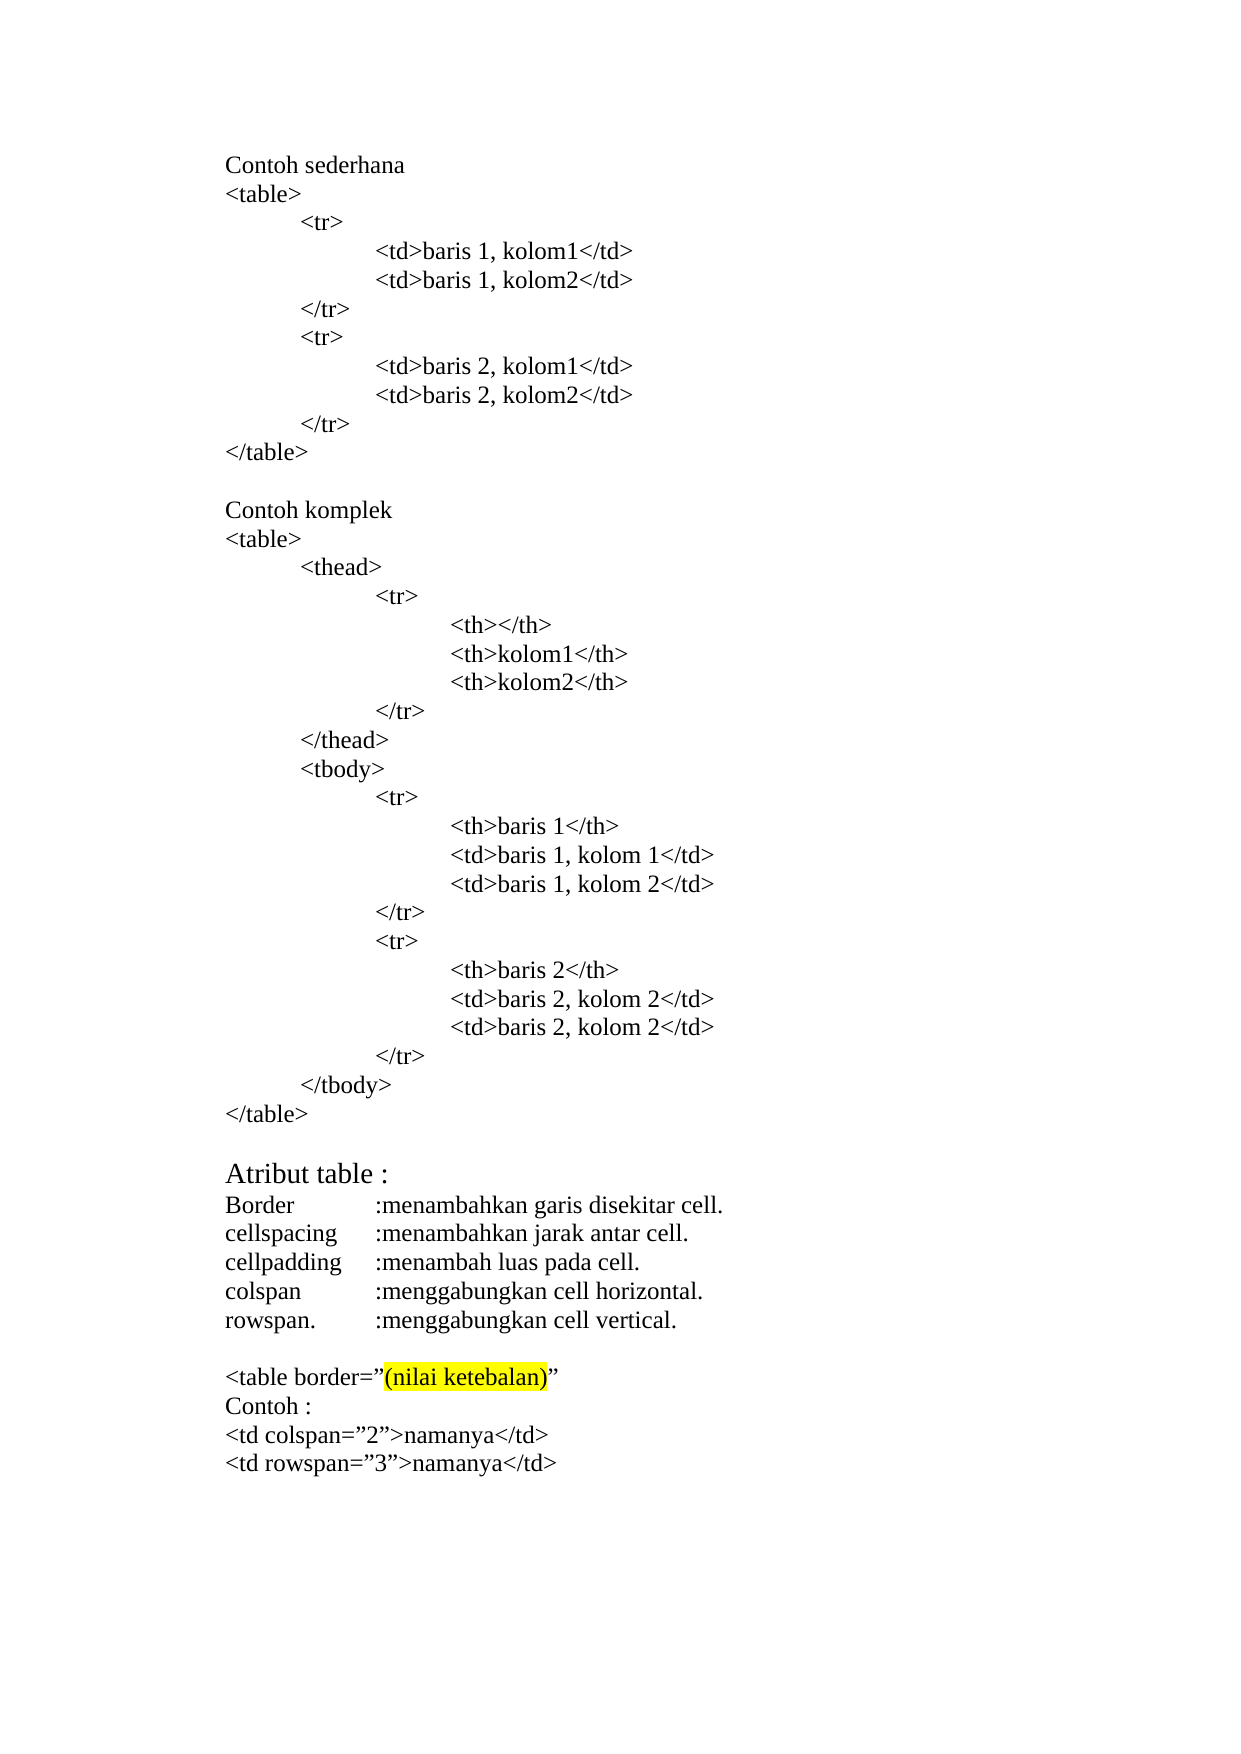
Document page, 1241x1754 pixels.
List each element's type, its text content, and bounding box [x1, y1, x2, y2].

text </tr> [225, 696, 1090, 725]
text Contoh komplek [225, 495, 1090, 524]
text <tr> [225, 926, 1090, 955]
text <td rowspan=”3”>namanya</td> [225, 1448, 1090, 1477]
text </tbody> [225, 1070, 1090, 1099]
text </table> [225, 437, 1090, 466]
text <tbody> [225, 754, 1090, 782]
text <tr> [225, 207, 1090, 236]
text <th>kolom1</th> [225, 639, 1090, 667]
text <td>baris 2, kolom2</td> [225, 380, 1090, 409]
text cellpadding :menambah luas pada cell. [225, 1247, 1090, 1276]
text </thead> [225, 725, 1090, 754]
text <td>baris 2, kolom 2</td> [225, 1012, 1090, 1041]
text </table> [225, 1099, 1090, 1127]
text <th>baris 1</th> [225, 811, 1090, 840]
text </tr> [225, 1041, 1090, 1070]
text <table border=”(nilai ketebalan)” [547, 1362, 1090, 1391]
text </tr> [225, 409, 1090, 437]
text <tr> [225, 322, 1090, 351]
text <table> [225, 524, 1090, 552]
text <tr> [225, 581, 1090, 610]
text <td>baris 1, kolom 1</td> [225, 840, 1090, 869]
text <td>baris 1, kolom2</td> [225, 265, 1090, 294]
text Atribut table : [225, 1156, 1090, 1190]
text <td>baris 1, kolom 2</td> [225, 869, 1090, 897]
text rowspan. :menggabungkan cell vertical. [225, 1305, 1090, 1333]
text <th>kolom2</th> [225, 667, 1090, 696]
text <table border=”(nilai ketebalan)” [225, 1362, 384, 1391]
text <td>baris 1, kolom1</td> [225, 236, 1090, 265]
text </tr> [225, 897, 1090, 926]
text colspan :menggabungkan cell horizontal. [225, 1276, 1090, 1305]
text <th></th> [225, 610, 1090, 639]
text <td colspan=”2”>namanya</td> [225, 1420, 1090, 1448]
text Border :menambahkan garis disekitar cell. [225, 1190, 1090, 1218]
text <table> [225, 179, 1090, 207]
text Contoh sederhana [225, 150, 1090, 179]
text <tr> [225, 782, 1090, 811]
text <thead> [225, 552, 1090, 581]
text Contoh : [225, 1391, 1090, 1420]
text <td>baris 2, kolom1</td> [225, 351, 1090, 380]
text <td>baris 2, kolom 2</td> [225, 984, 1090, 1012]
text </tr> [225, 294, 1090, 322]
text cellspacing :menambahkan jarak antar cell. [225, 1218, 1090, 1247]
text <th>baris 2</th> [225, 955, 1090, 984]
